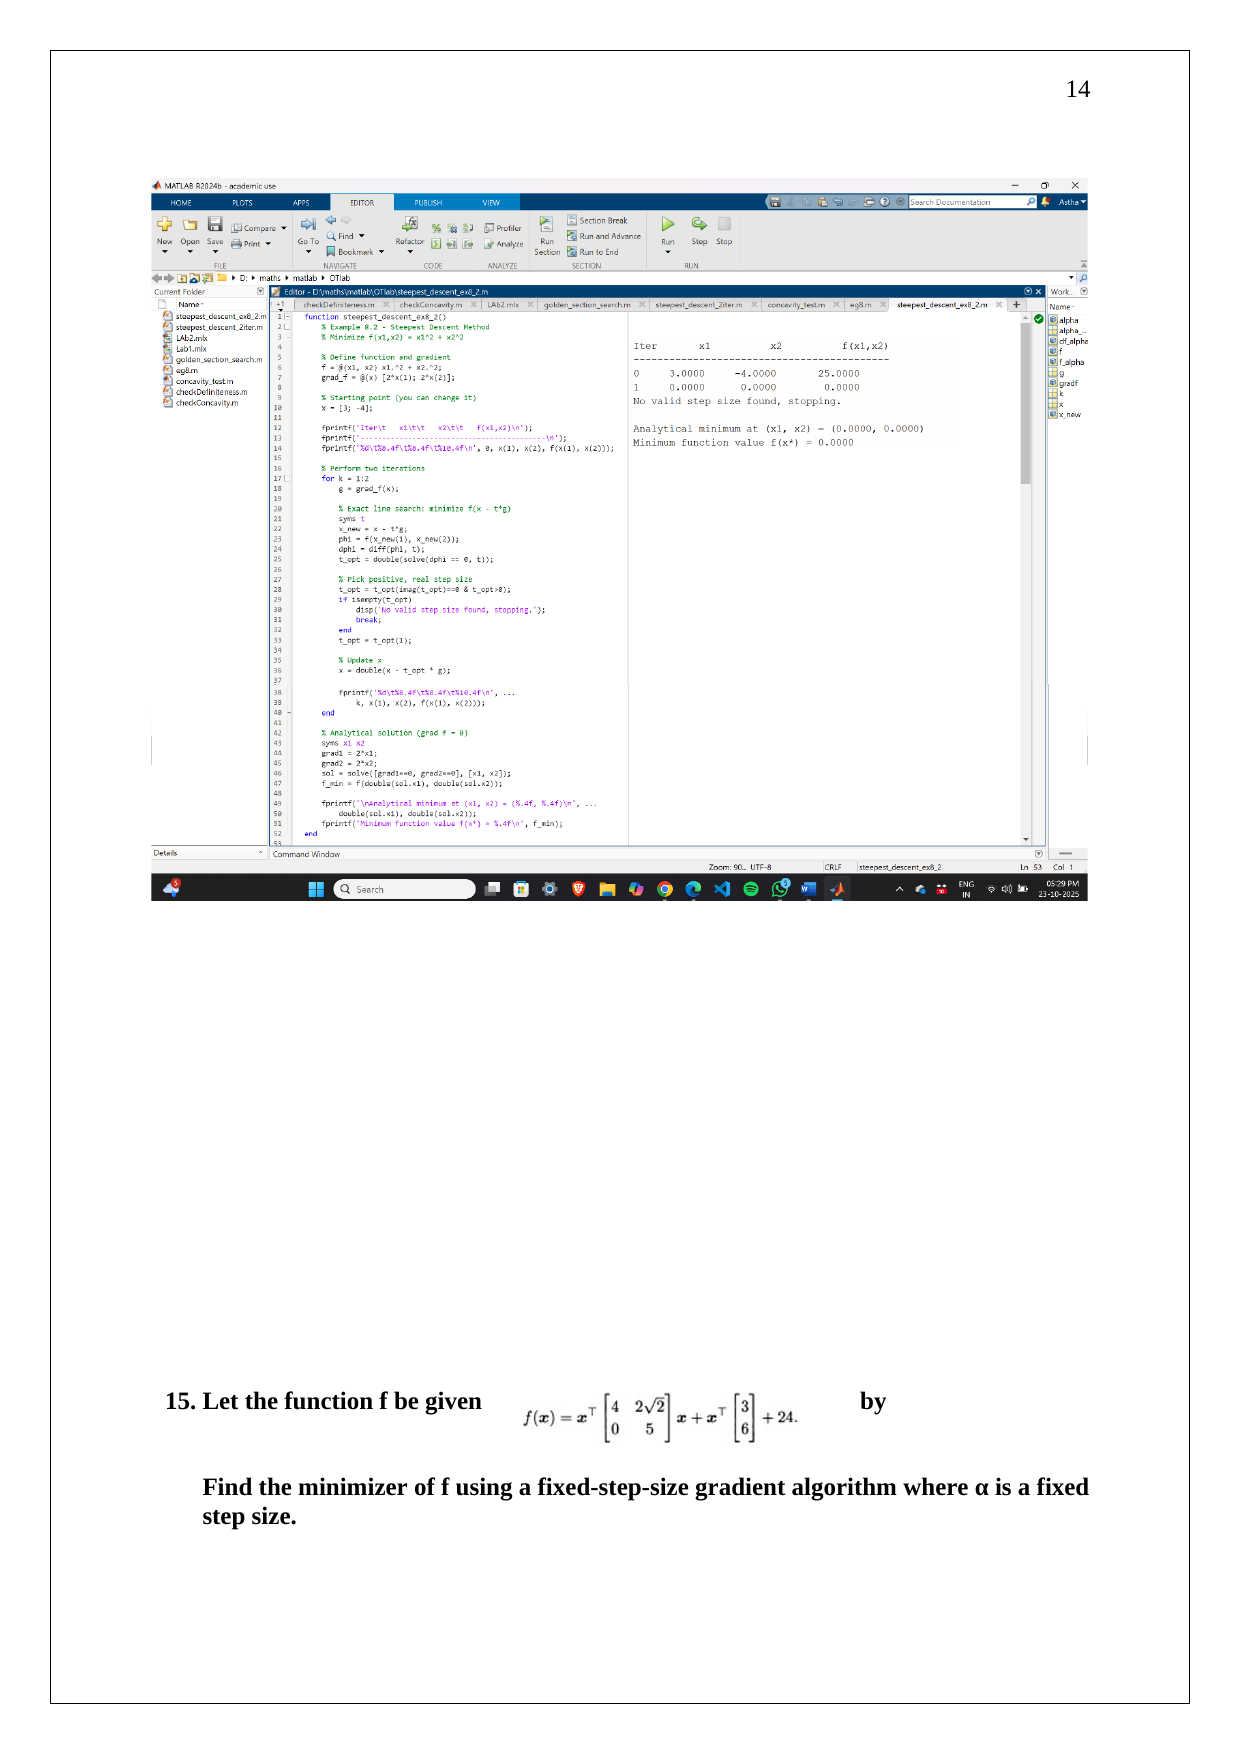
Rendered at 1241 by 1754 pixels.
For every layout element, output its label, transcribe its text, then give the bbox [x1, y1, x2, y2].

picture [519, 1386, 842, 1446]
list Let the function f be given by [165, 1386, 519, 1415]
list Find the minimizer of f using a fixed-step-size gradient algorithm where α is a fixed step size. [202, 1472, 1090, 1530]
list Let the function f be given by [842, 1386, 1090, 1415]
picture [150, 178, 1087, 900]
